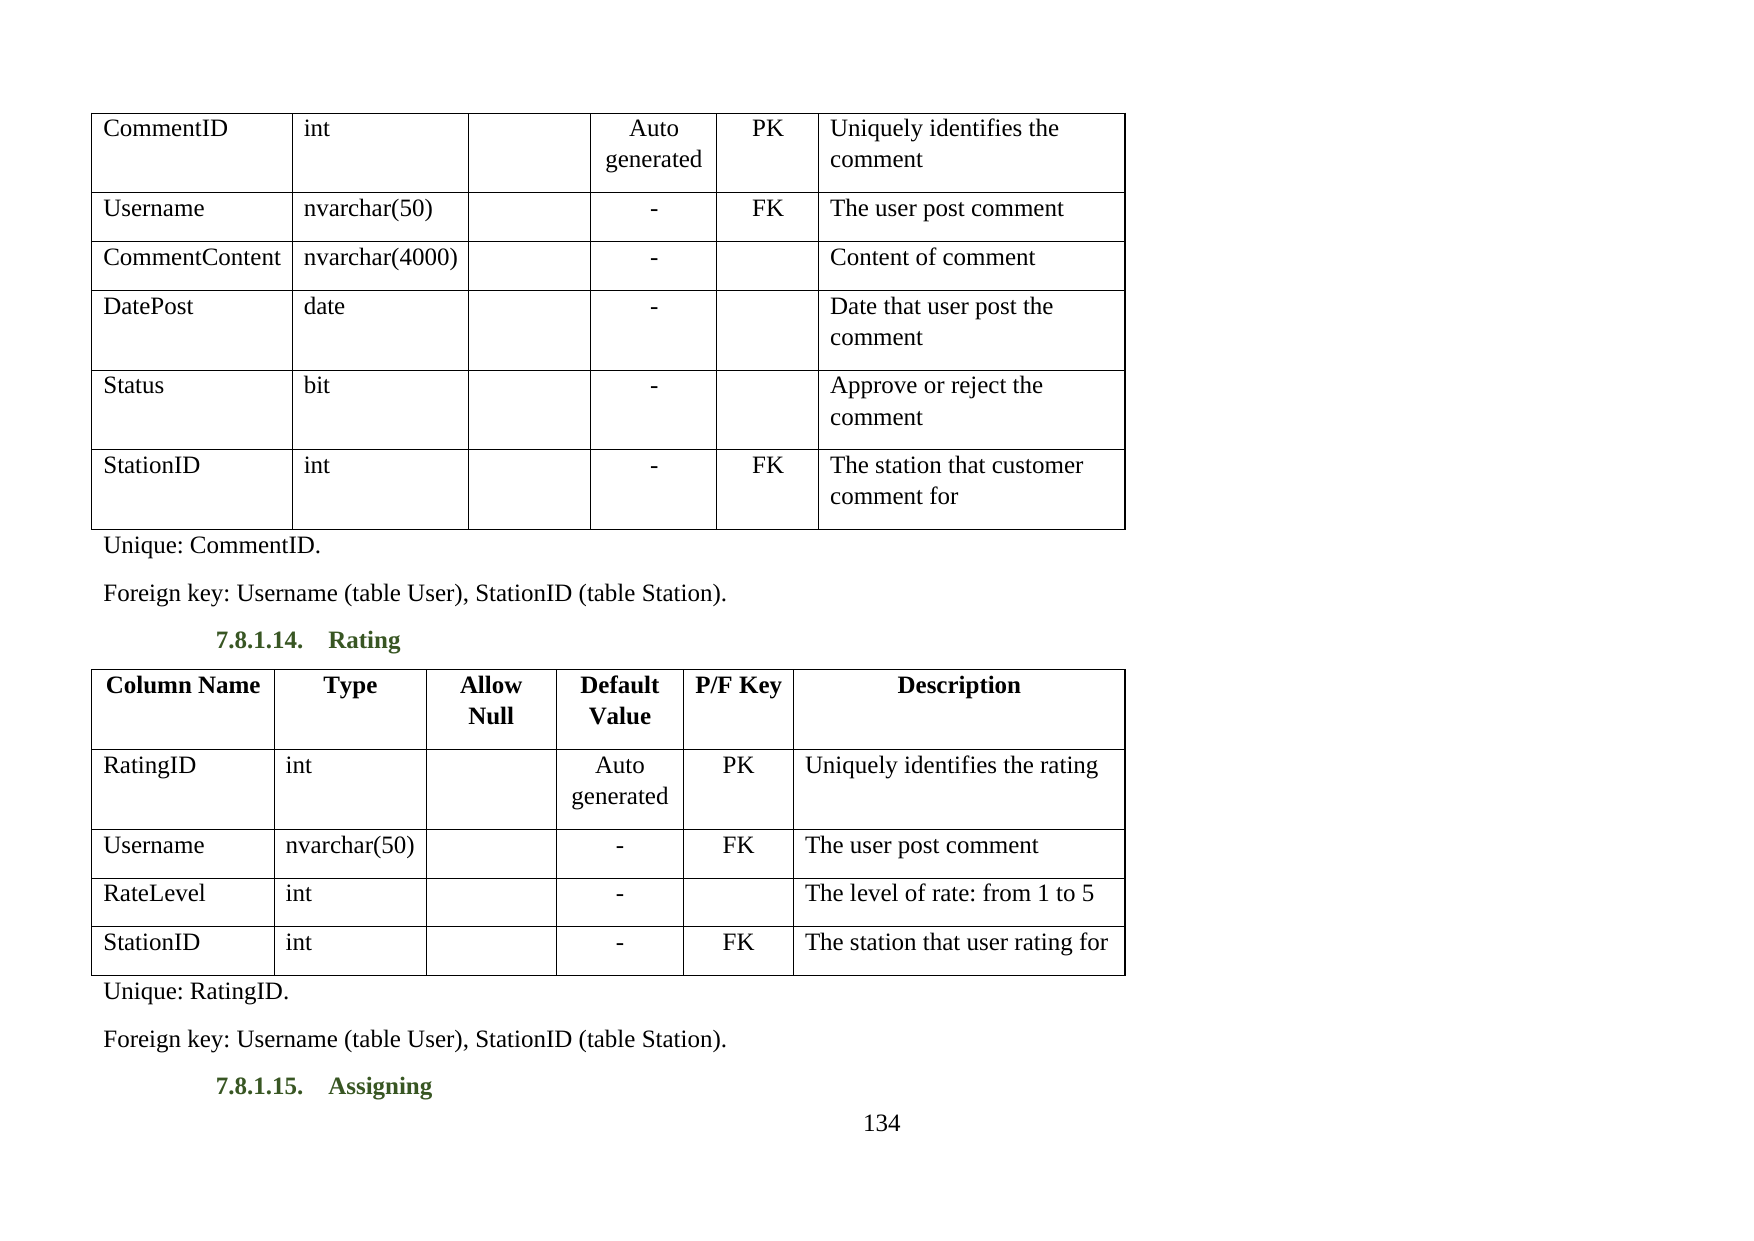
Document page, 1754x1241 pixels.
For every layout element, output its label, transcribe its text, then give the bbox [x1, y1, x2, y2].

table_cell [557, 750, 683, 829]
subtitle Assigning [216, 1071, 1660, 1100]
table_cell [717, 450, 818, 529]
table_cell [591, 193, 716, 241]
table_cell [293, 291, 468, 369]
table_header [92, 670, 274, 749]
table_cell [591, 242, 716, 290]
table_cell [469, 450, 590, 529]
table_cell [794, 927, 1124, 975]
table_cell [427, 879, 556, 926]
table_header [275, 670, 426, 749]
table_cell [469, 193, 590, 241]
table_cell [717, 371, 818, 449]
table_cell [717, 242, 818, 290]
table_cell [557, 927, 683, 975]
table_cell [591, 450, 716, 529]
subtitle Rating [216, 626, 1660, 654]
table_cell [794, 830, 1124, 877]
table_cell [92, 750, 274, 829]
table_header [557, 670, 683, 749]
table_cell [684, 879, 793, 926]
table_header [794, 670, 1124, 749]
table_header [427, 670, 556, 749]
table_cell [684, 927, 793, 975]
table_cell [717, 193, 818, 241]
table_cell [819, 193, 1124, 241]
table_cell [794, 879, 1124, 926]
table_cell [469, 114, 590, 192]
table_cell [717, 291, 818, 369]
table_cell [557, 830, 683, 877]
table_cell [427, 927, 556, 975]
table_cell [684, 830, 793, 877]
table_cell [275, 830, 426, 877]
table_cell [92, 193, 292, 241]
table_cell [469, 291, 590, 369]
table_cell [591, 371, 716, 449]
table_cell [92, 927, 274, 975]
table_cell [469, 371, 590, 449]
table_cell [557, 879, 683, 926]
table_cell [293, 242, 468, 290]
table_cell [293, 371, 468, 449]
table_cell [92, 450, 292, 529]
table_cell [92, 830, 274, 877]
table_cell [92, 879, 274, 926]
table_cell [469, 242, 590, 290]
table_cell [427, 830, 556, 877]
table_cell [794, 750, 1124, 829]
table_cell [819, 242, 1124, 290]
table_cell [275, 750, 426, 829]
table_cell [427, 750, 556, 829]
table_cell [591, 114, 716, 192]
text Foreign key: Username (table User), StationID (table Station). [103, 578, 1660, 607]
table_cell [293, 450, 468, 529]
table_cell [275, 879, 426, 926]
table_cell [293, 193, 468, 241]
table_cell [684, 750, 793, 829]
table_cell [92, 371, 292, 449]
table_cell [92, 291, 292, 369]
text Unique: RatingID. [103, 976, 1660, 1005]
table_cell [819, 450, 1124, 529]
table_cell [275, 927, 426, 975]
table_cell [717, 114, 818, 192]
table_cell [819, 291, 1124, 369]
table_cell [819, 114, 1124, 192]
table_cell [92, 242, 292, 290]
text Unique: CommentID. [103, 530, 1660, 559]
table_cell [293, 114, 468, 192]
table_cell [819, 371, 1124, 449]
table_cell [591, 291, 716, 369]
text Foreign key: Username (table User), StationID (table Station). [103, 1024, 1660, 1052]
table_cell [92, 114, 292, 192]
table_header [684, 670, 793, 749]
